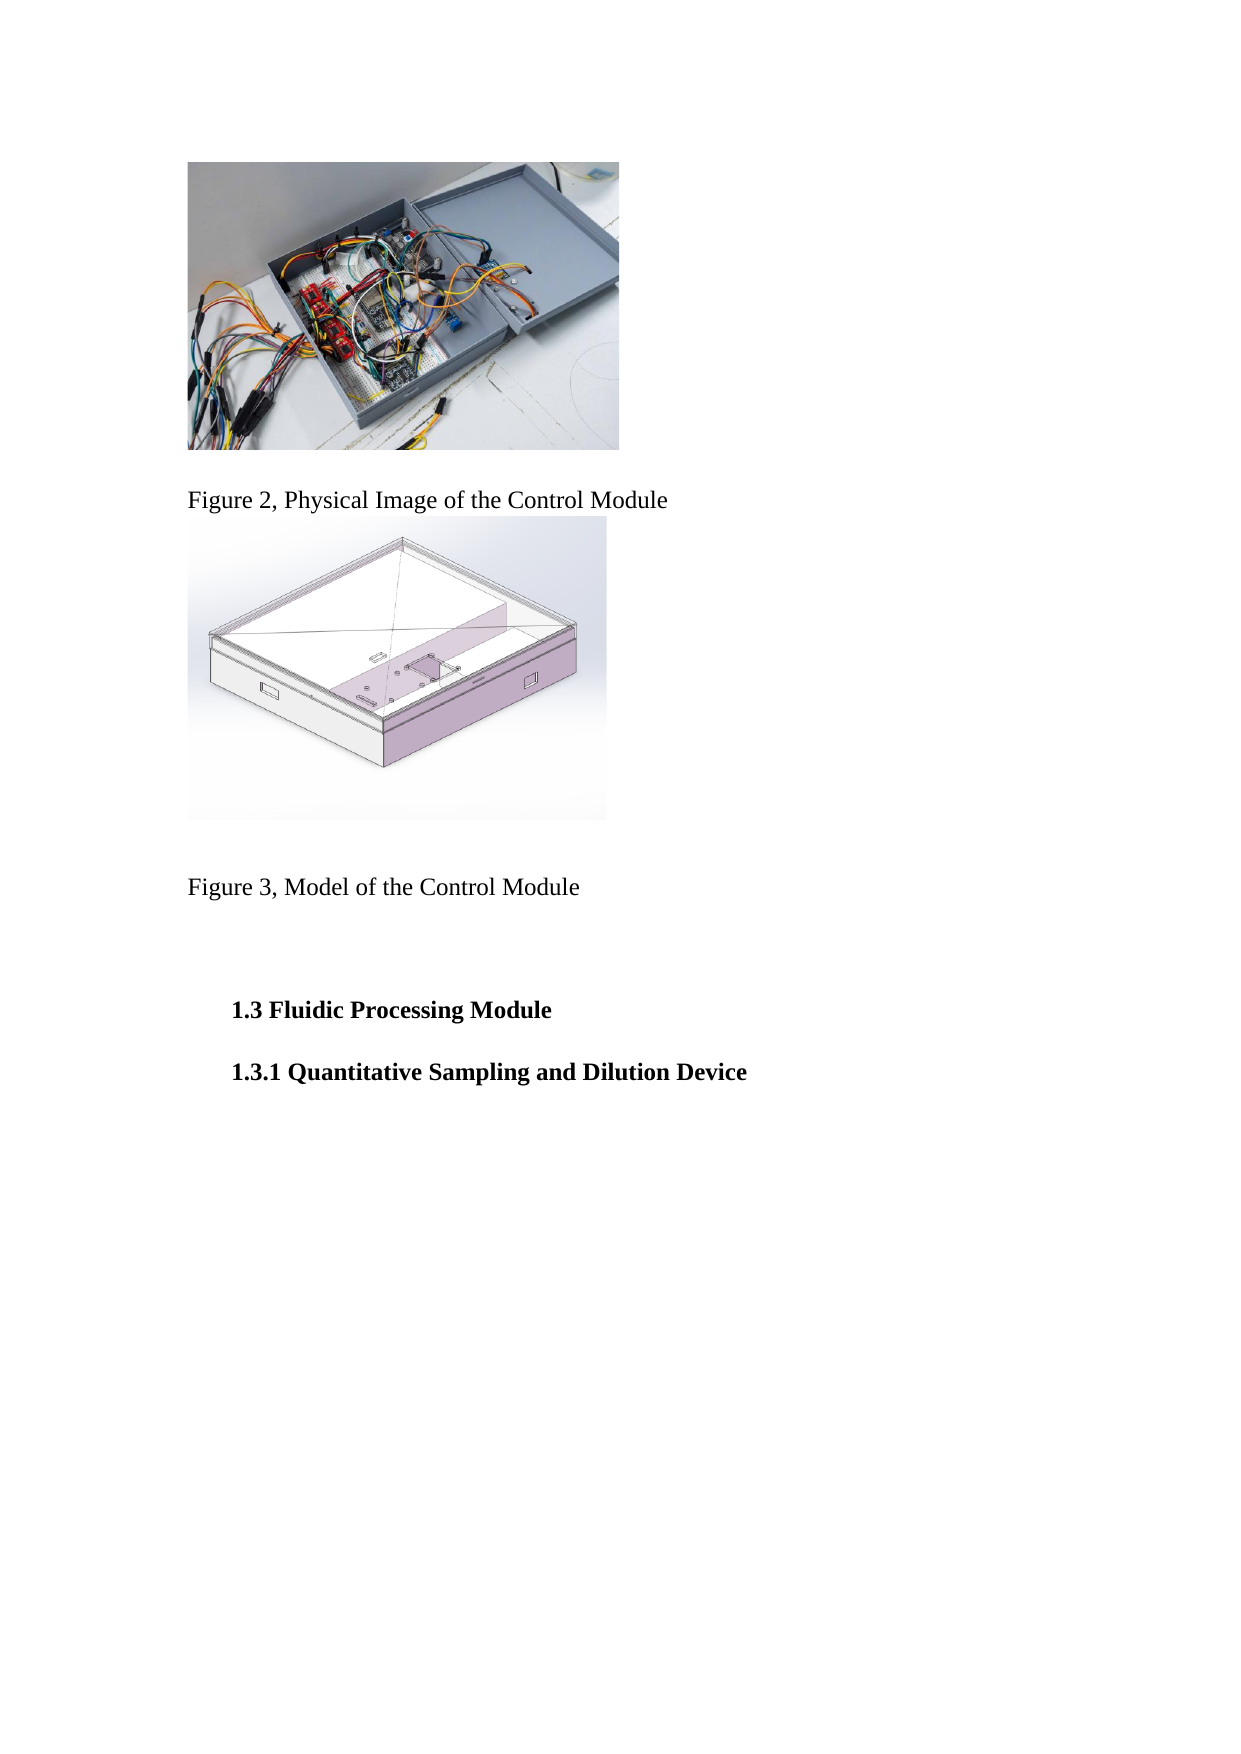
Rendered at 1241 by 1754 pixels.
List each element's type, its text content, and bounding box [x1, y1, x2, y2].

text Figure 3, Model of the Control Module [187, 870, 1053, 903]
picture [187, 516, 607, 820]
picture [187, 162, 620, 450]
text 1.3 Fluidic Processing Module [187, 994, 1053, 1026]
text 1.3.1 Quantitative Sampling and Dilution Device [187, 1055, 1053, 1088]
